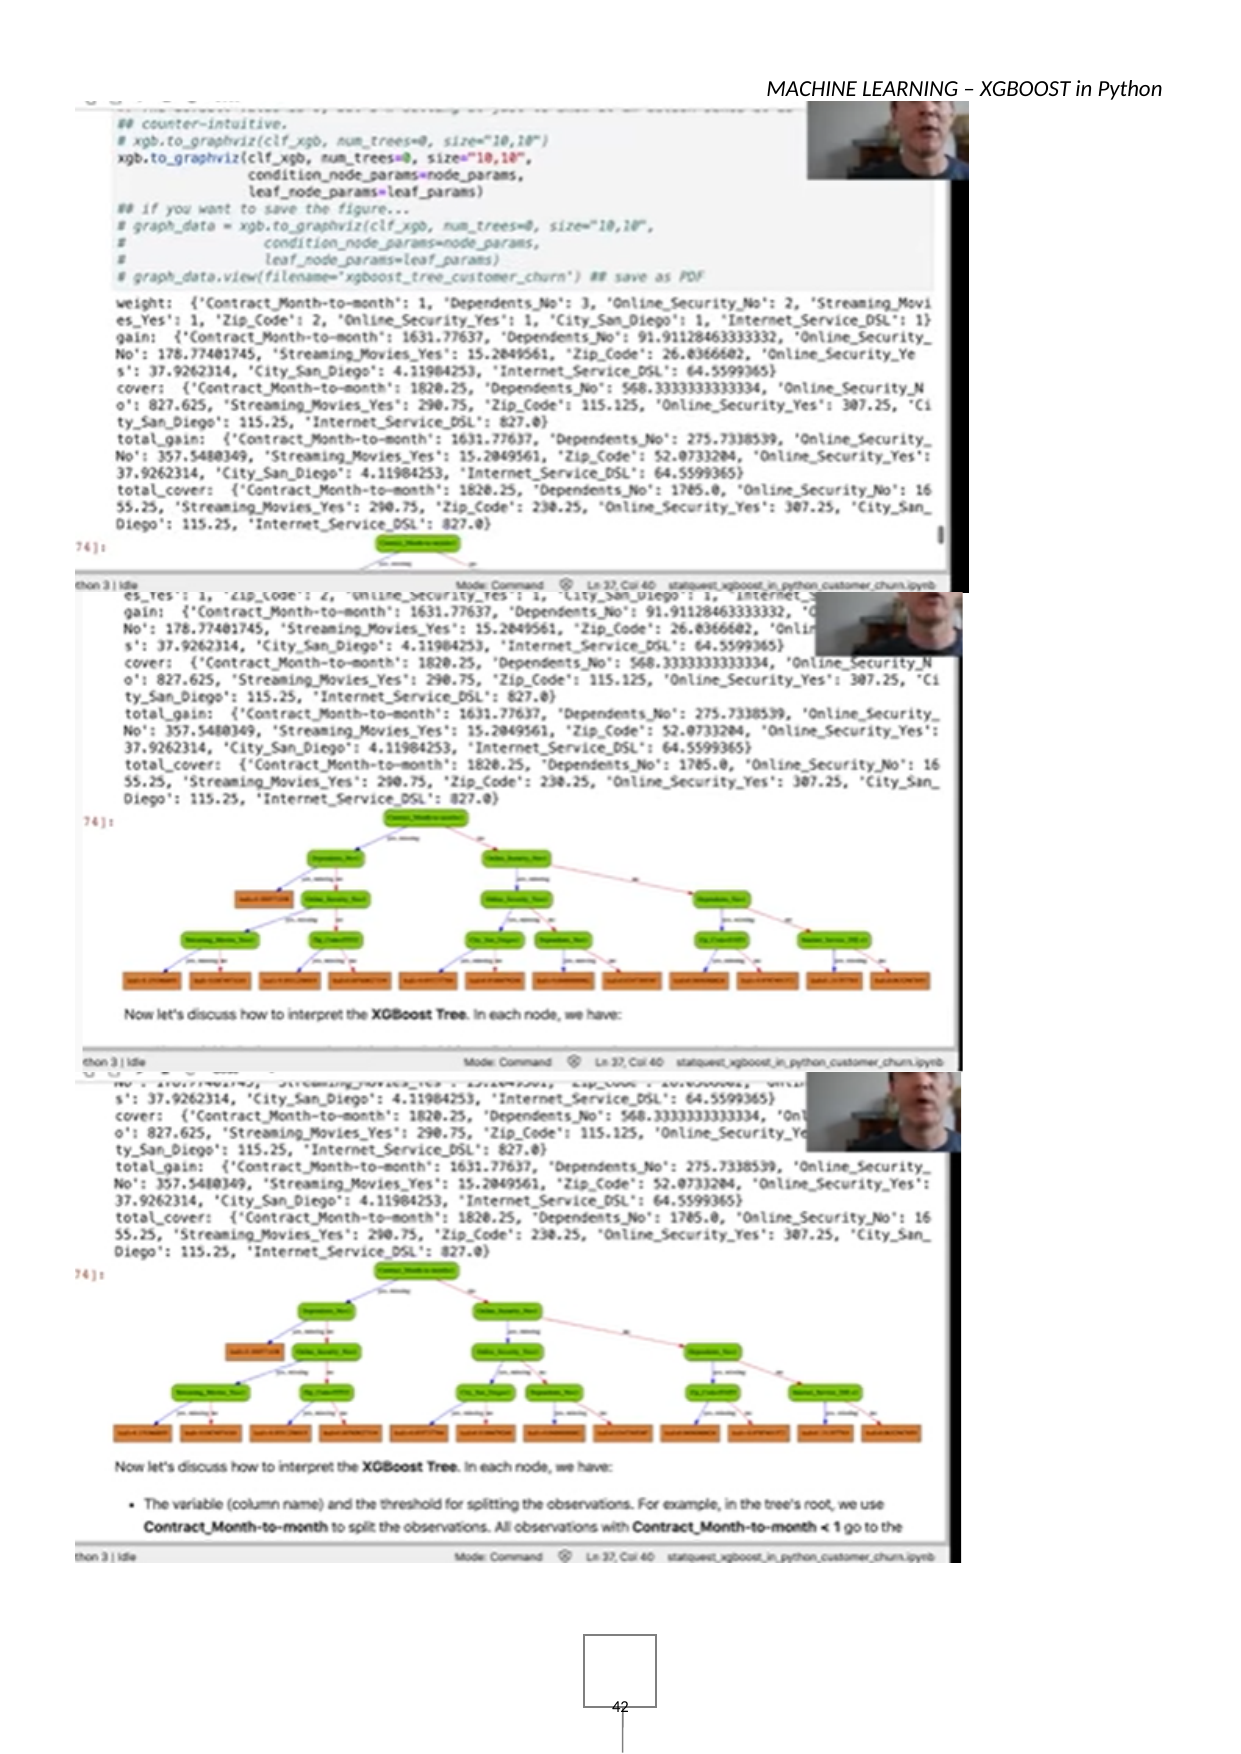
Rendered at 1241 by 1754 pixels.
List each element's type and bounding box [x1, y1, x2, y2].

picture [75, 101, 969, 1563]
